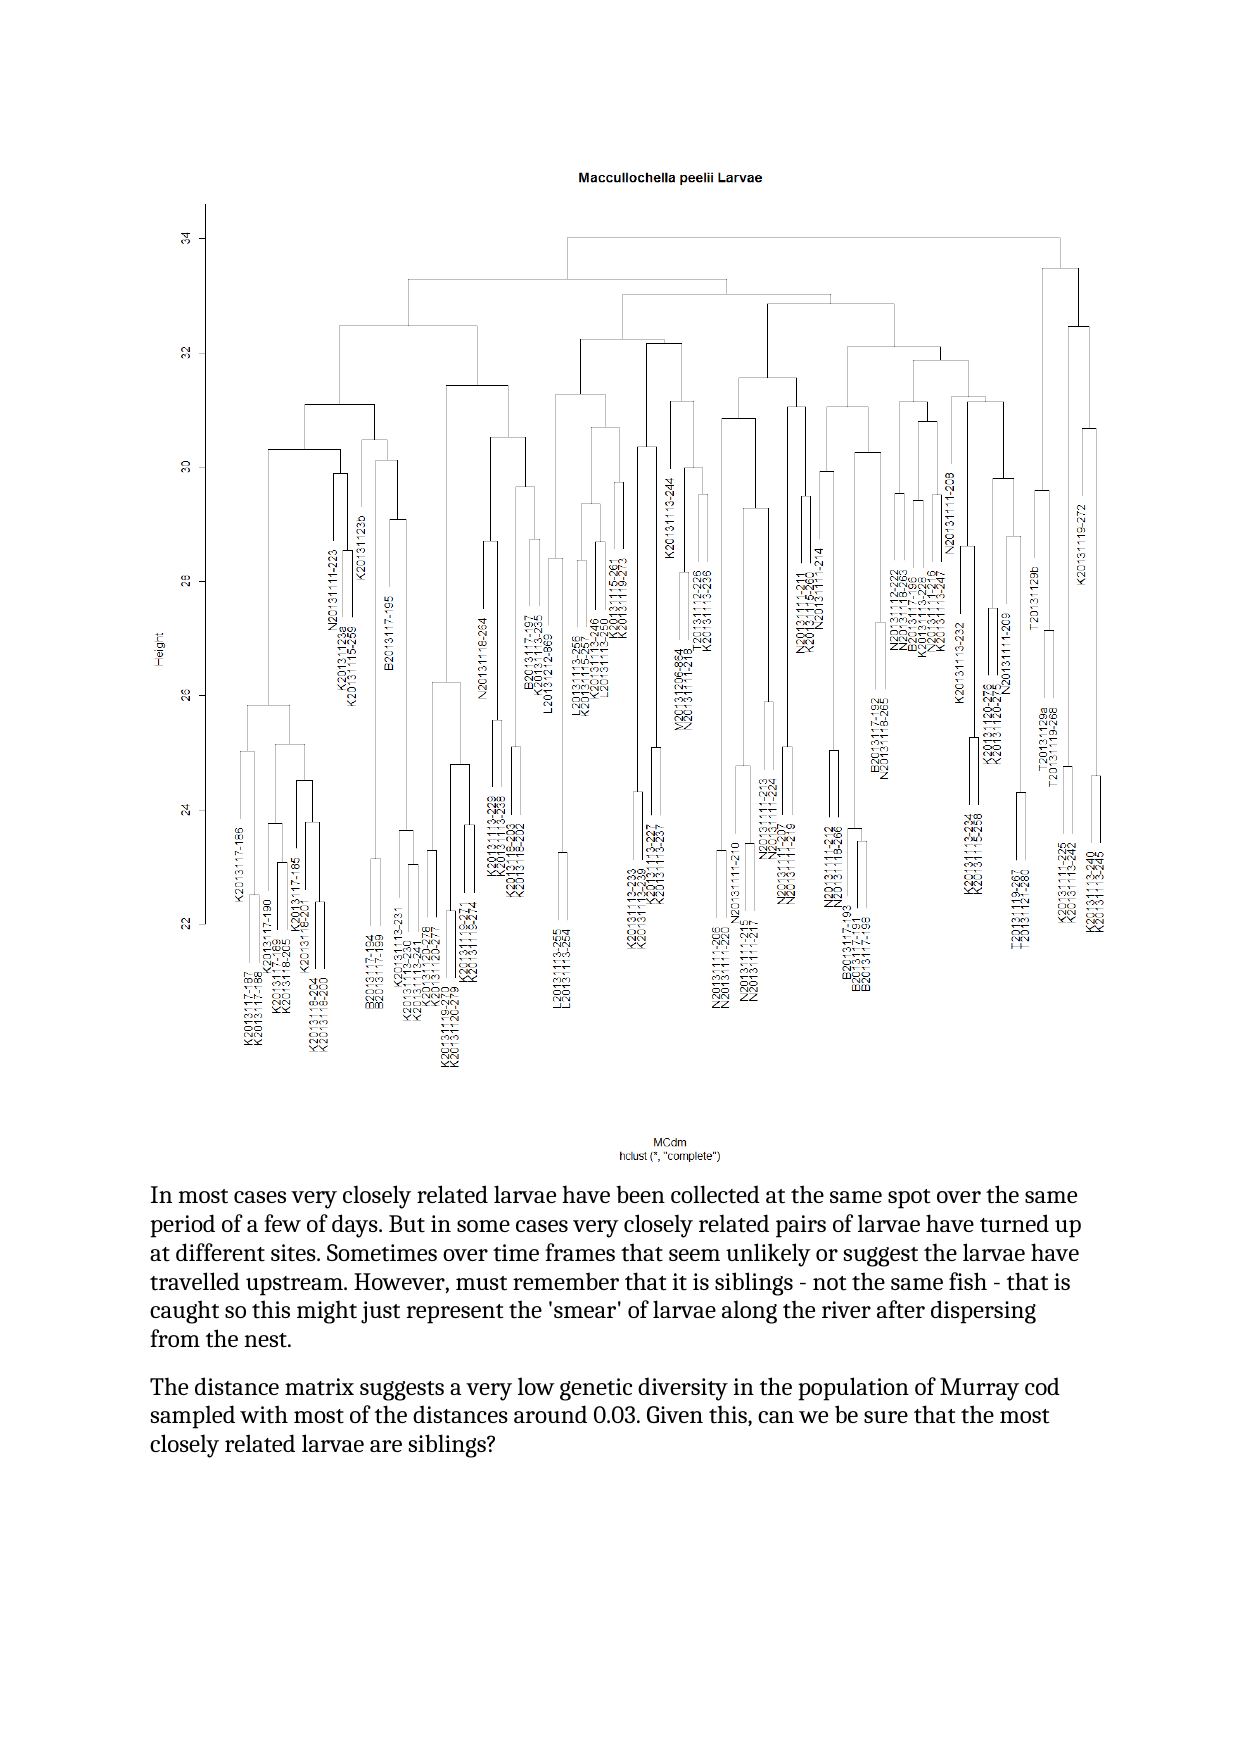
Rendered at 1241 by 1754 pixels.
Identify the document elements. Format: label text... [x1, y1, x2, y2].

picture [150, 150, 1163, 1163]
text The distance matrix suggests a very low genetic diversity in the population of Murray cod sampled with most of the distances around 0.03. Given this, can we be sure that the most closely related larvae are siblings? [150, 1373, 1090, 1459]
text In most cases very closely related larvae have been collected at the same spot over the same period of a few of days. But in some cases very closely related pairs of larvae have turned up at different sites. Sometimes over time frames that seem unlikely or suggest the larvae have travelled upstream. However, must remember that it is siblings - not the same fish - that is caught so this might just represent the 'smear' of larvae along the river after dispersing from the nest. [150, 1181, 1090, 1354]
